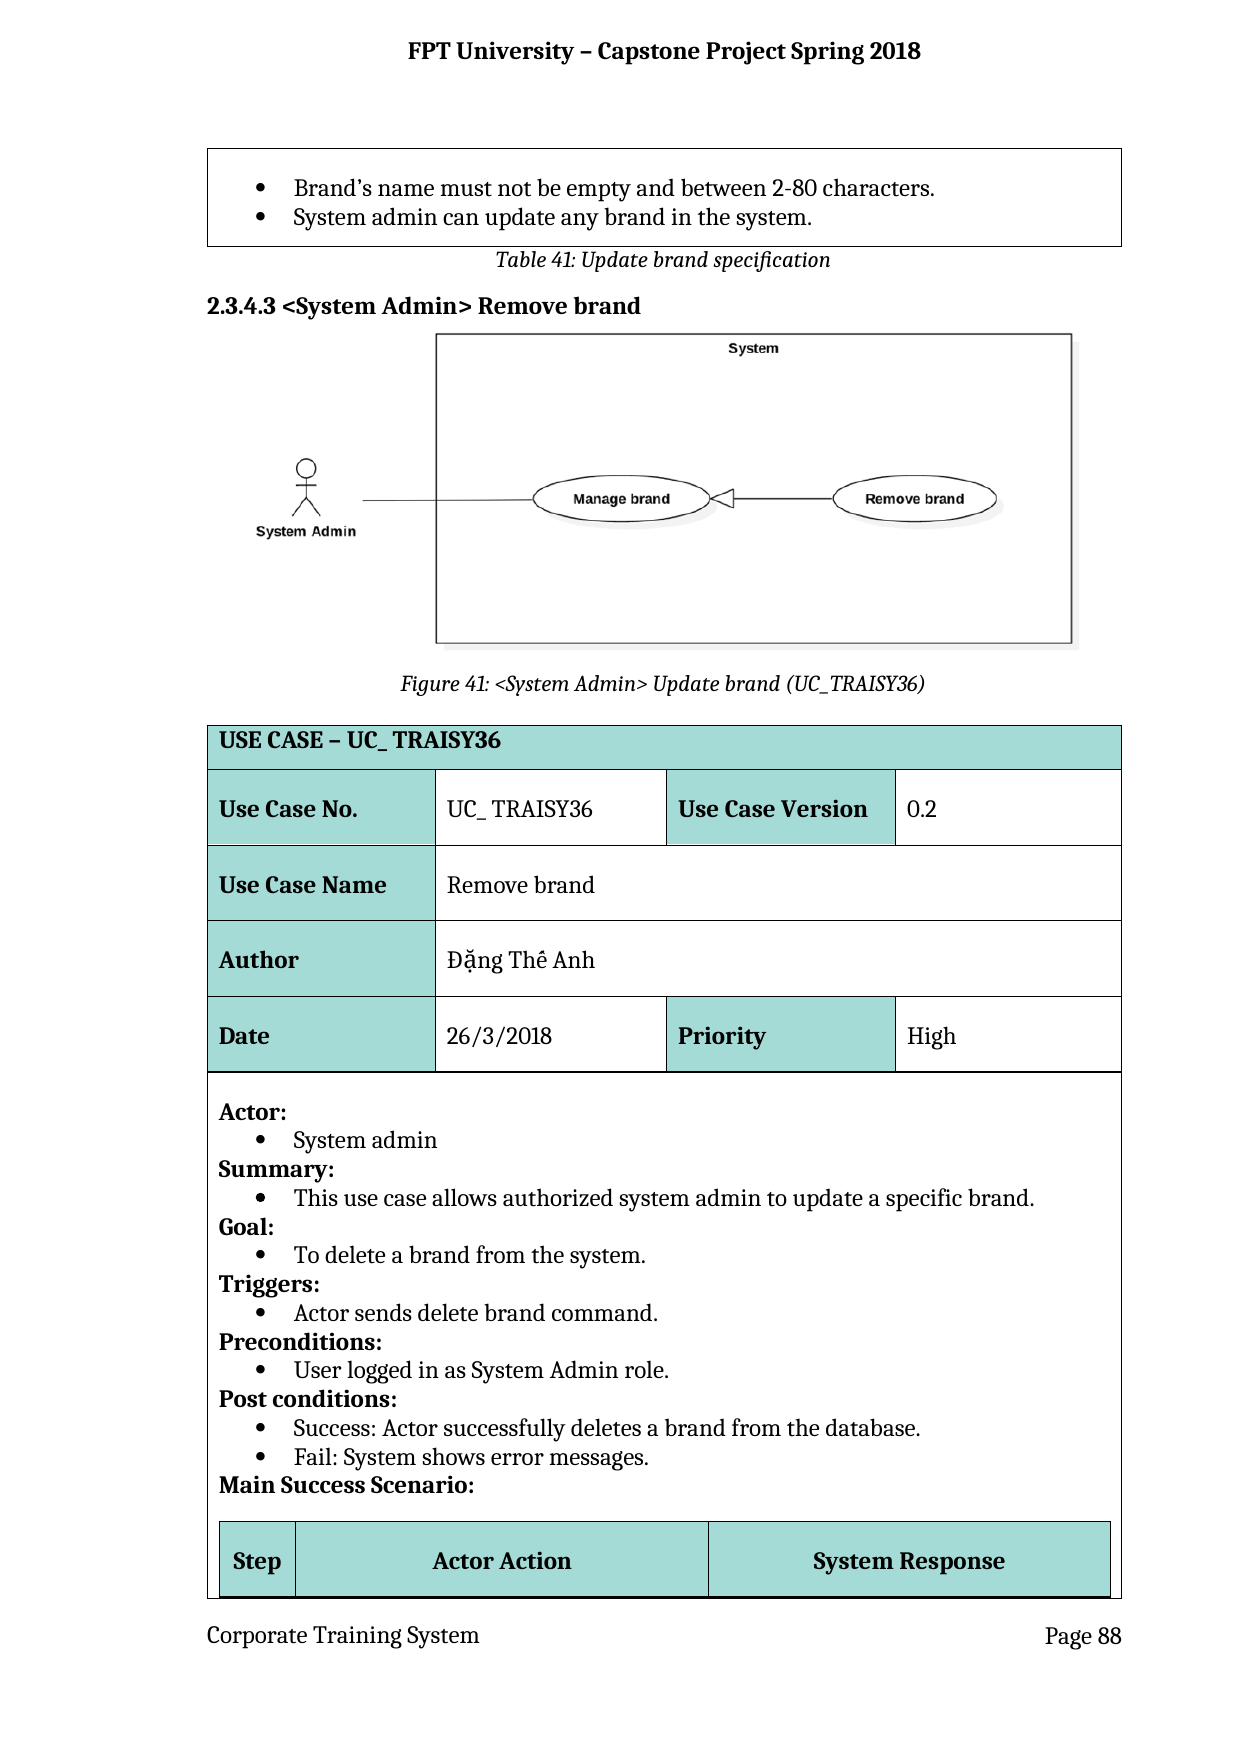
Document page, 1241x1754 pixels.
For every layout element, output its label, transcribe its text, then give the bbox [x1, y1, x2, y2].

table_cell Remove brand [436, 846, 1121, 920]
table_cell 0.2 [896, 770, 1121, 844]
text 2.3.4.3 <System Admin> Remove brand [207, 292, 1122, 321]
list Table 41: Update brand specification [207, 247, 1122, 273]
table_cell 26/3/2018 [436, 997, 666, 1071]
table_cell Date [208, 997, 435, 1071]
table_cell Use Case No. [208, 770, 435, 844]
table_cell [208, 1073, 1121, 1597]
table_cell Use Case Version [667, 770, 895, 844]
table_cell UC_ TRAISY36 [436, 770, 666, 844]
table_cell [208, 149, 1121, 246]
picture [243, 320, 1085, 656]
table_cell Author [208, 921, 435, 996]
table_header USE CASE – UC_ TRAISY36 [208, 726, 1121, 769]
table_cell High [896, 997, 1121, 1071]
text Figure 41: <System Admin> Update brand (UC_TRAISY36) [207, 670, 1122, 697]
table_cell Use Case Name [208, 846, 435, 920]
table_cell Đặng Thế Anh [436, 921, 1121, 996]
table_cell Priority [667, 997, 895, 1071]
